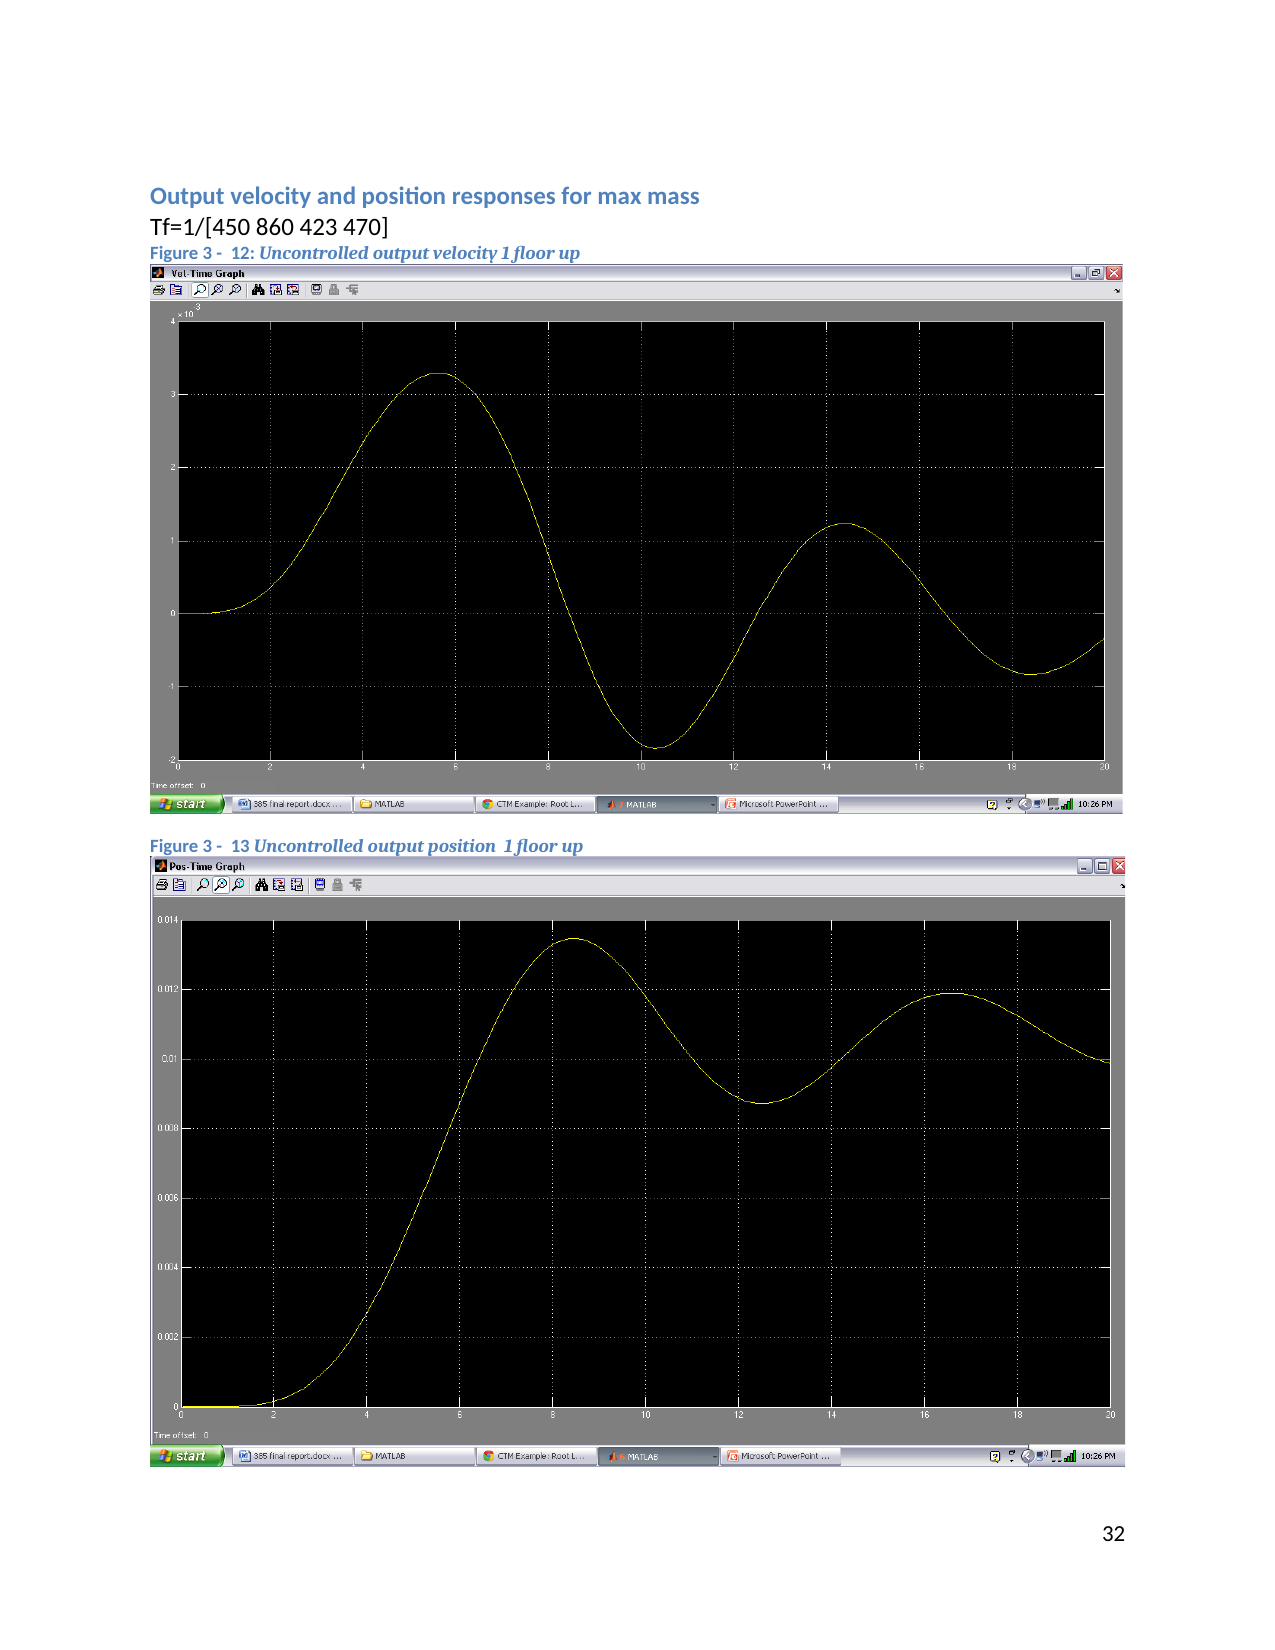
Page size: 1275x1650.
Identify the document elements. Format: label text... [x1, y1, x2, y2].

picture [150, 856, 1125, 1467]
text Tf=1/[450 860 423 470] [150, 211, 1125, 242]
subtitle Output velocity and position responses for max mass [150, 181, 1125, 211]
text Figure 3 - 13 Uncontrolled output position 1 floor up [150, 834, 1125, 856]
picture [150, 264, 1123, 814]
